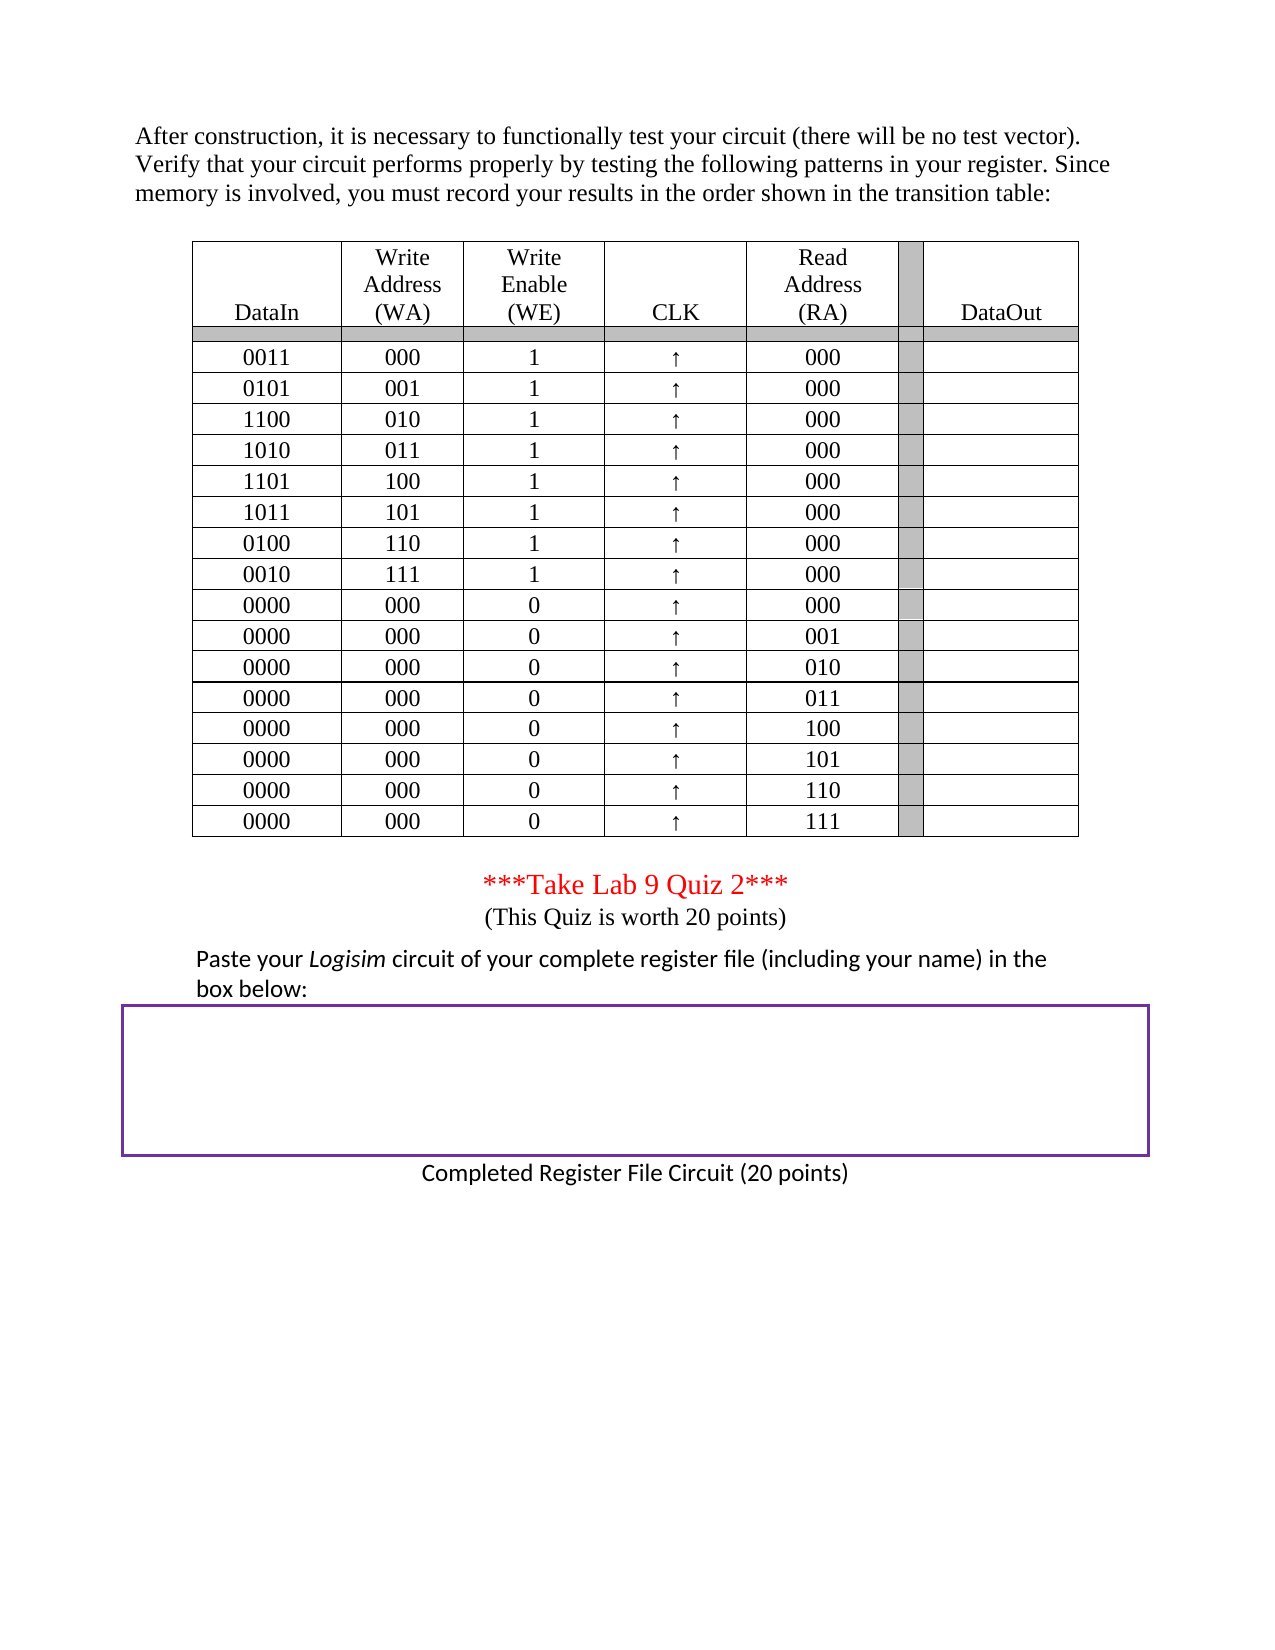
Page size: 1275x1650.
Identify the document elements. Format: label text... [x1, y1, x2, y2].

table_cell [924, 342, 1078, 372]
table_cell 010 [342, 404, 463, 434]
table_cell 010 [747, 651, 898, 681]
table_cell ↑ [605, 621, 746, 650]
table_cell ↑ [605, 404, 746, 434]
table_cell 1 [464, 528, 604, 558]
table_cell 1 [464, 466, 604, 496]
table_cell ↑ [605, 744, 746, 774]
table_cell [899, 744, 923, 774]
table_cell 000 [342, 744, 463, 774]
table_cell 1 [464, 497, 604, 527]
table_cell 111 [747, 806, 898, 836]
table_cell 0011 [193, 342, 341, 372]
table_cell 000 [342, 806, 463, 836]
table_cell 0000 [193, 775, 341, 805]
table_cell [605, 327, 746, 341]
table_cell 1 [464, 373, 604, 403]
table_header Write Enable (WE) [464, 242, 604, 326]
table_cell 0100 [193, 528, 341, 558]
table_cell [747, 327, 898, 341]
text After construction, it is necessary to functionally test your circuit (there will be no test vector). Verify that your circuit performs properly by testing the following patterns in your register. Since memory is involved, you must record your results in the order shown in the transition table: [135, 121, 1150, 207]
table_cell [924, 590, 1078, 619]
table_cell [899, 775, 923, 805]
table_cell 000 [342, 342, 463, 372]
table_cell ↑ [605, 775, 746, 805]
table_cell 000 [747, 590, 898, 619]
table_cell 1 [464, 435, 604, 465]
table_cell 0 [464, 590, 604, 619]
table_cell ↑ [605, 683, 746, 712]
table_cell ↑ [605, 373, 746, 403]
table_cell ↑ [605, 559, 746, 588]
table_cell 1010 [193, 435, 341, 465]
table_cell 1 [464, 559, 604, 588]
table_header Write Address (WA) [342, 242, 463, 326]
table_cell [899, 435, 923, 465]
table_cell 1101 [193, 466, 341, 496]
table_cell [899, 497, 923, 527]
table_cell 000 [342, 775, 463, 805]
table_cell [464, 327, 604, 341]
table_cell [899, 621, 923, 650]
table_cell 000 [342, 683, 463, 712]
table_cell 000 [747, 404, 898, 434]
table_cell [899, 466, 923, 496]
text (This Quiz is worth 20 points) [121, 902, 1150, 930]
table_cell 000 [342, 590, 463, 619]
table_cell [924, 466, 1078, 496]
table_cell ↑ [605, 806, 746, 836]
table_cell 110 [747, 775, 898, 805]
table_cell [342, 327, 463, 341]
table_cell [899, 651, 923, 681]
table_cell [899, 327, 923, 341]
text Completed Register File Circuit (20 points) [121, 1157, 1150, 1188]
table_cell ↑ [605, 651, 746, 681]
table_cell 1 [464, 342, 604, 372]
table_cell 000 [747, 559, 898, 588]
table_cell [924, 327, 1078, 341]
table_cell 000 [747, 342, 898, 372]
table_cell 1100 [193, 404, 341, 434]
text ***Take Lab 9 Quiz 2*** [121, 867, 1150, 901]
table_header CLK [605, 242, 746, 326]
table_cell 0 [464, 621, 604, 650]
table_cell 0000 [193, 590, 341, 619]
table_cell ↑ [605, 713, 746, 743]
table_header Read Address (RA) [747, 242, 898, 326]
table_cell [899, 528, 923, 558]
table_cell 0000 [193, 806, 341, 836]
table_header [899, 242, 923, 326]
table_cell 0000 [193, 651, 341, 681]
table_cell 000 [747, 466, 898, 496]
table_cell [924, 497, 1078, 527]
table_cell [924, 806, 1078, 836]
table_cell 000 [747, 497, 898, 527]
table_cell [924, 744, 1078, 774]
table_cell 001 [747, 621, 898, 650]
table_cell [899, 373, 923, 403]
table_cell 111 [342, 559, 463, 588]
table_cell [924, 435, 1078, 465]
table_cell ↑ [605, 435, 746, 465]
table_cell 1 [464, 404, 604, 434]
table_cell 100 [747, 713, 898, 743]
table_cell 101 [342, 497, 463, 527]
table_cell 110 [342, 528, 463, 558]
table_cell [924, 683, 1078, 712]
table_cell [924, 621, 1078, 650]
text Paste your Logisim circuit of your complete register file (including your name) in the box below: [196, 943, 1075, 1004]
table_cell [924, 713, 1078, 743]
table_header DataOut [924, 242, 1078, 326]
table_cell ↑ [605, 497, 746, 527]
table_cell 0 [464, 744, 604, 774]
table_cell [899, 559, 923, 588]
table_header [124, 1007, 1147, 1154]
table_cell [899, 683, 923, 712]
table_cell 101 [747, 744, 898, 774]
table_cell [899, 342, 923, 372]
table_cell ↑ [605, 590, 746, 619]
table_cell 0000 [193, 621, 341, 650]
table_cell 0 [464, 775, 604, 805]
table_cell 0 [464, 683, 604, 712]
table_cell 100 [342, 466, 463, 496]
table_cell [899, 404, 923, 434]
table_cell [899, 713, 923, 743]
table_cell 011 [747, 683, 898, 712]
table_cell 011 [342, 435, 463, 465]
table_cell [924, 528, 1078, 558]
table_cell 0000 [193, 744, 341, 774]
table_cell [193, 327, 341, 341]
table_cell 0101 [193, 373, 341, 403]
table_cell 1011 [193, 497, 341, 527]
table_cell 000 [747, 435, 898, 465]
table_cell [924, 775, 1078, 805]
table_cell [924, 373, 1078, 403]
table_cell 0 [464, 713, 604, 743]
table_cell 0 [464, 651, 604, 681]
table_cell 0000 [193, 683, 341, 712]
table_cell 000 [342, 713, 463, 743]
table_cell [924, 404, 1078, 434]
table_cell ↑ [605, 342, 746, 372]
table_cell 001 [342, 373, 463, 403]
table_cell ↑ [605, 466, 746, 496]
table_cell 0000 [193, 713, 341, 743]
table_cell 0 [464, 806, 604, 836]
table_cell 000 [342, 651, 463, 681]
table_cell [899, 590, 923, 619]
table_cell 000 [747, 528, 898, 558]
table_cell [924, 651, 1078, 681]
table_cell [924, 559, 1078, 588]
table_cell 000 [747, 373, 898, 403]
table_header DataIn [193, 242, 341, 326]
table_cell ↑ [605, 528, 746, 558]
table_cell 000 [342, 621, 463, 650]
table_cell [899, 806, 923, 836]
table_cell 0010 [193, 559, 341, 588]
